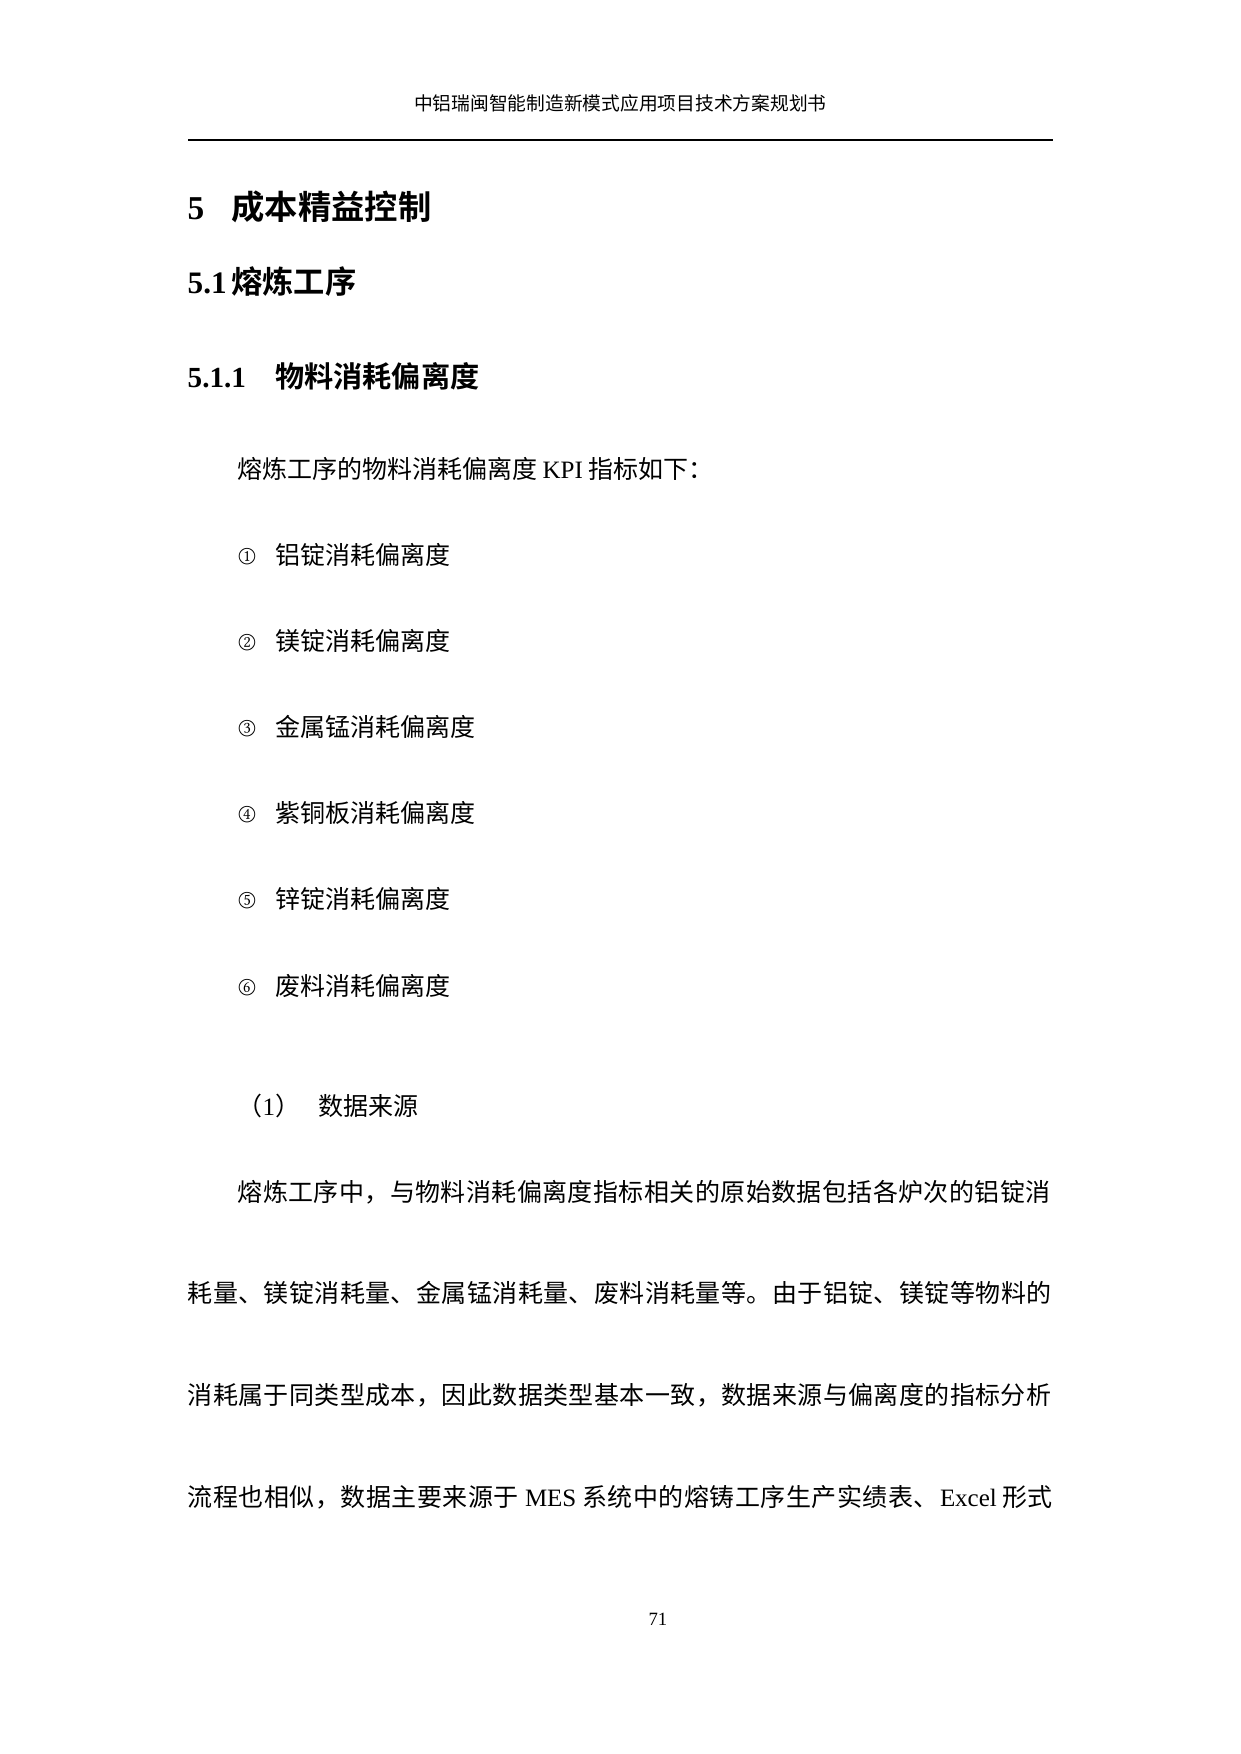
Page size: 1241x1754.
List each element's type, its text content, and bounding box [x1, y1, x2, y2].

subtitle 物料消耗偏离度 [187, 353, 1053, 396]
list 金属锰消耗偏离度 [187, 692, 1053, 760]
subtitle 熔炼工序 [187, 246, 1053, 314]
list 紫铜板消耗偏离度 [187, 778, 1053, 846]
list 镁锭消耗偏离度 [187, 606, 1053, 674]
list 数据来源 [237, 1070, 1053, 1138]
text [187, 1156, 1053, 1530]
text 熔炼工序的物料消耗偏离度KPI指标如下： [187, 434, 1053, 502]
subtitle 成本精益控制 [187, 181, 1053, 229]
list 锌锭消耗偏离度 [187, 864, 1053, 932]
list 铝锭消耗偏离度 [187, 520, 1053, 588]
list 废料消耗偏离度 [187, 950, 1053, 1018]
